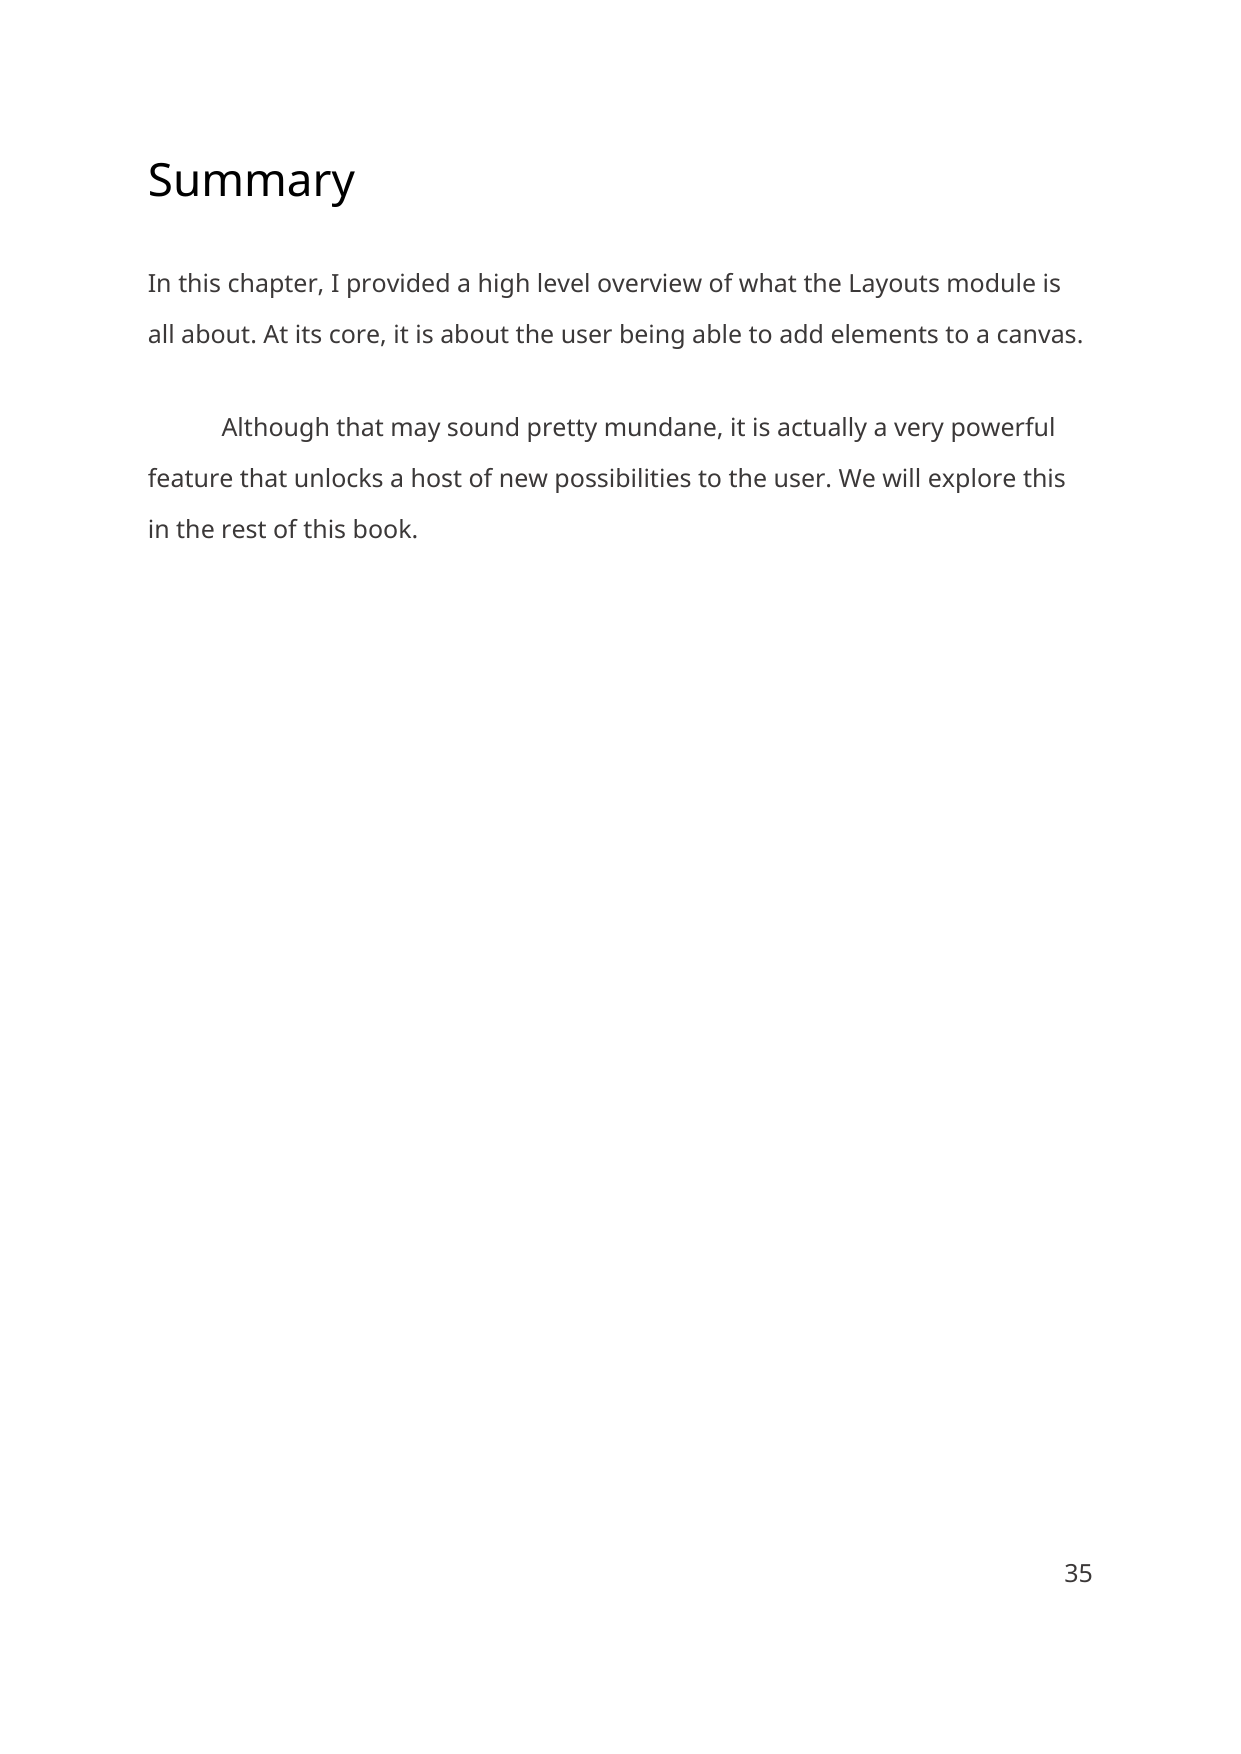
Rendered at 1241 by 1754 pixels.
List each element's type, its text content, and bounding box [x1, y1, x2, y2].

text In this chapter, I provided a high level overview of what the Layouts module is all about. At its core, it is about the user being able to add elements to a canvas. [148, 266, 1093, 351]
text Although that may sound pretty mundane, it is actually a very powerful feature that unlocks a host of new possibilities to the user. We will explore this in the rest of this book. [148, 410, 1093, 546]
subtitle Summary [148, 148, 1093, 210]
